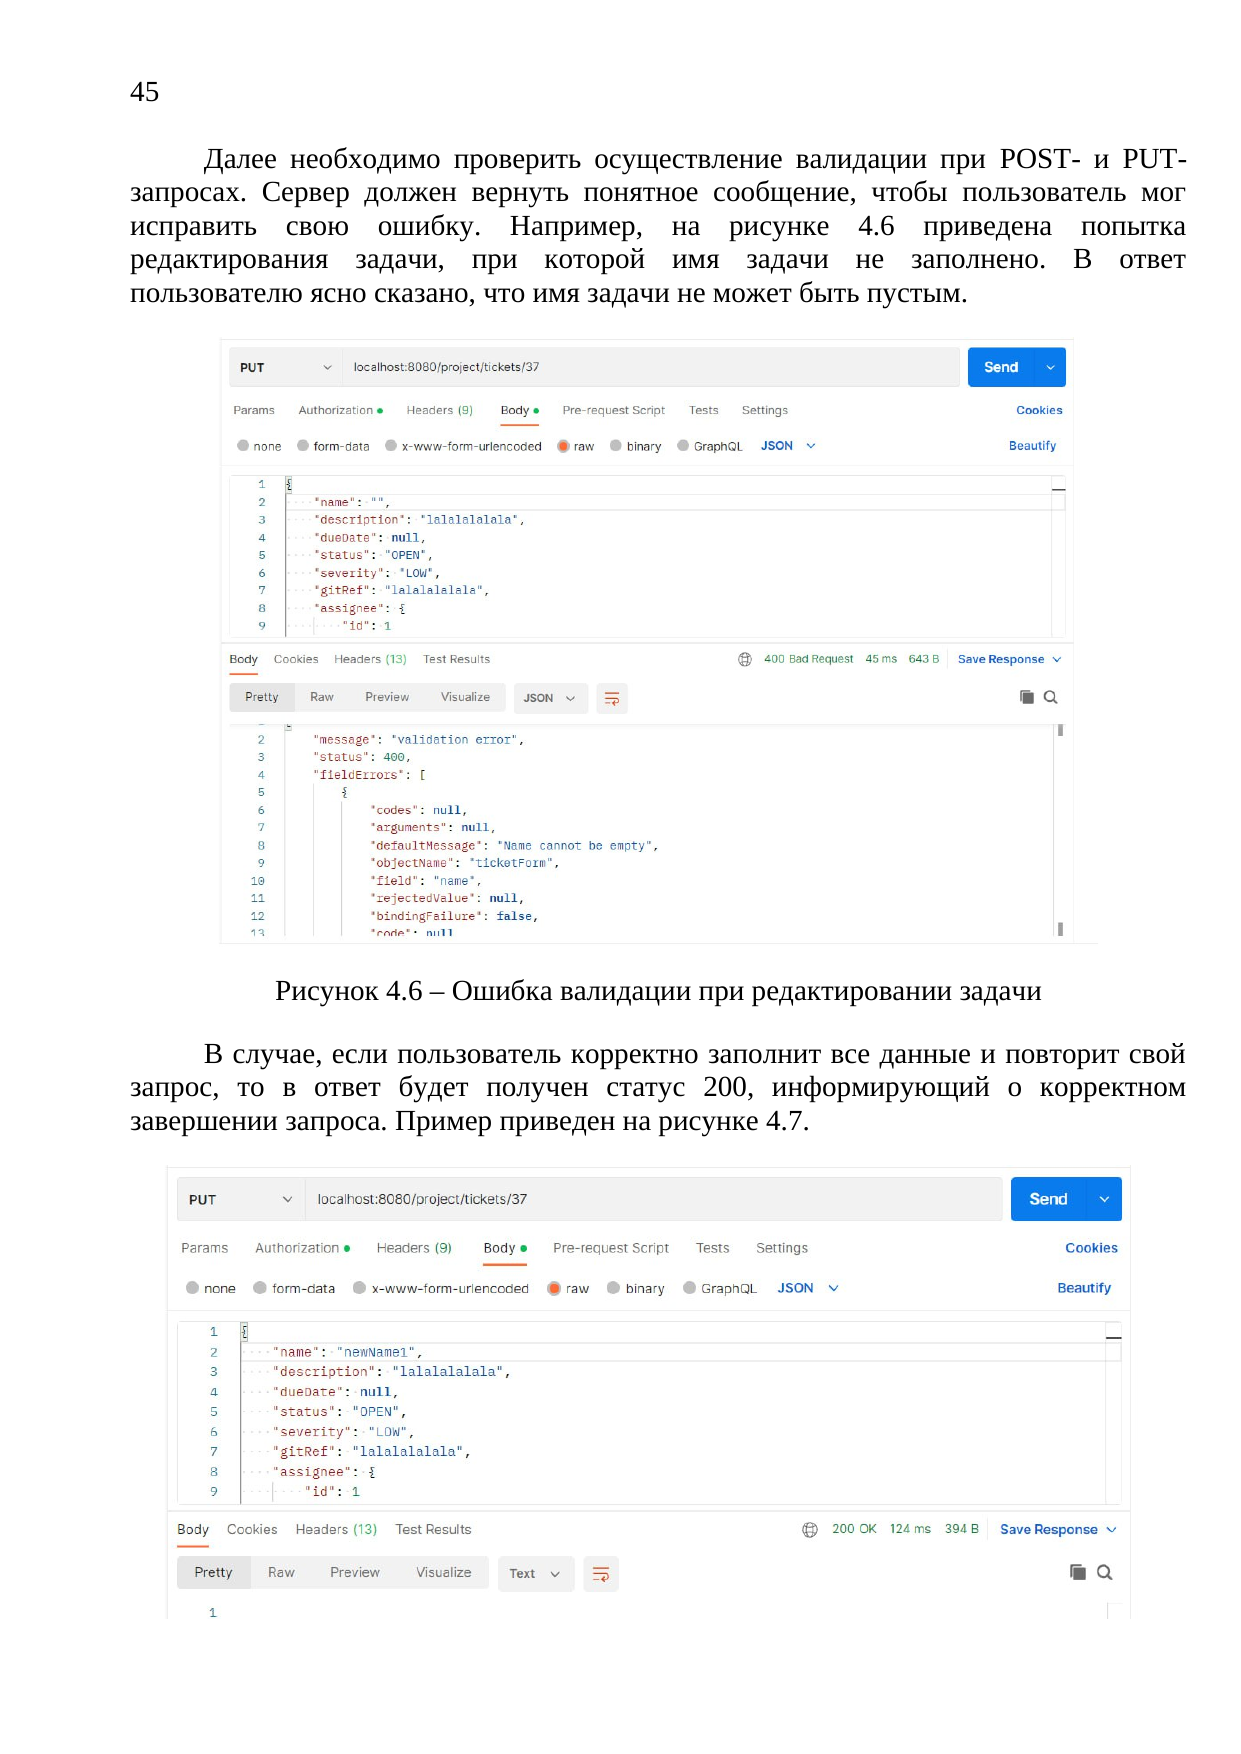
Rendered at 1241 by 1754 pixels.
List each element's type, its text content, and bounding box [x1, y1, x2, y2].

picture [218, 337, 1099, 948]
text Рисунок 4.6 – Ошибка валидации при редактировании задачи [130, 973, 1187, 1007]
text В случае, если пользователь корректно заполнит все данные и повторит свой запрос, то в ответ будет получен статус 200, информирующий о корректном завершении запроса. Пример приведен на рисунке 4.7. [130, 1036, 1187, 1136]
text Далее необходимо проверить осуществление валидации при POST- и PUT-запросах. Сервер должен вернуть понятное сообщение, чтобы пользователь мог исправить свою ошибку. Например, на рисунке 4.6 приведена попытка редактирования задачи, при которой имя задачи не заполнено. В ответ пользователю ясно сказано, что имя задачи не может быть пустым. [130, 141, 1187, 309]
picture [164, 1165, 1153, 1619]
